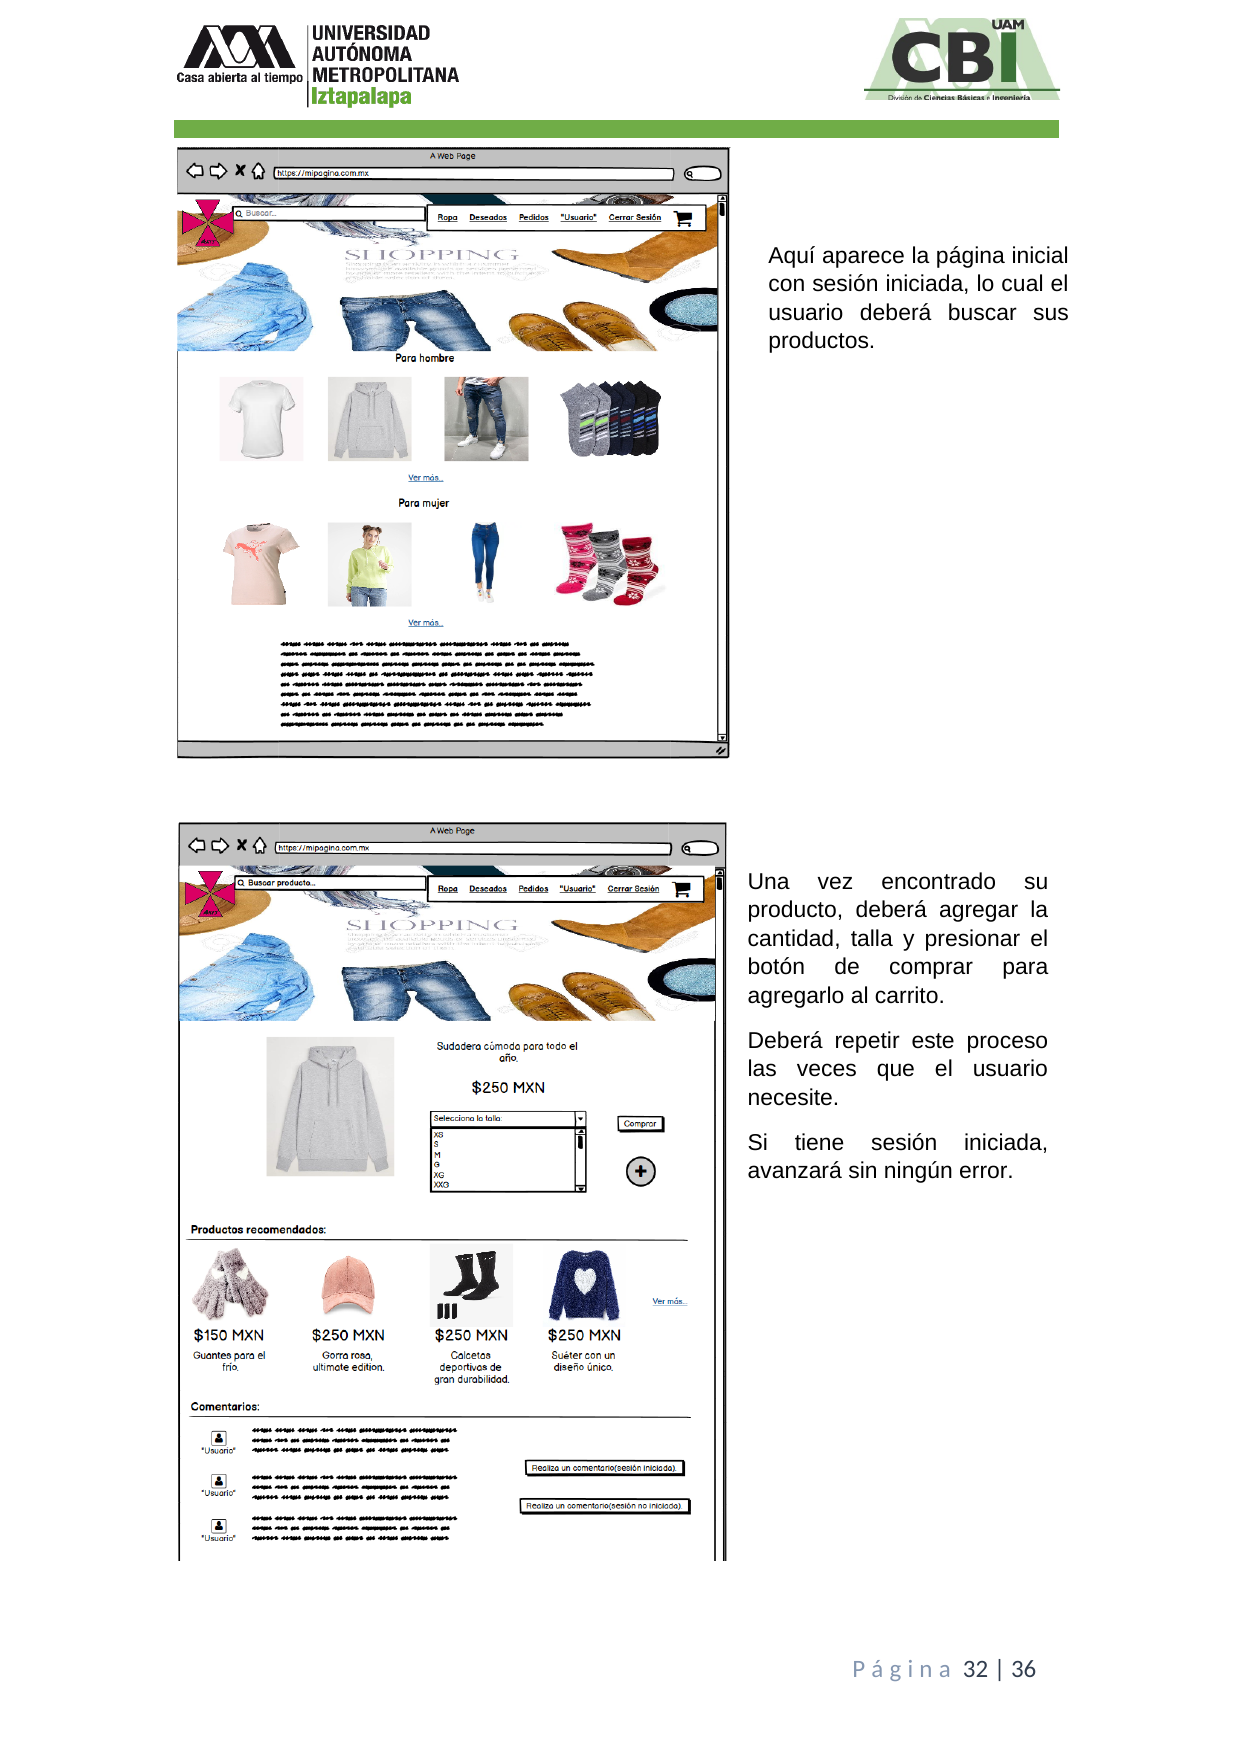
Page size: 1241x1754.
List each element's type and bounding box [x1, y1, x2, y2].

picture [177, 25, 459, 109]
picture [177, 822, 728, 1561]
picture [863, 18, 1060, 100]
picture [177, 147, 731, 759]
